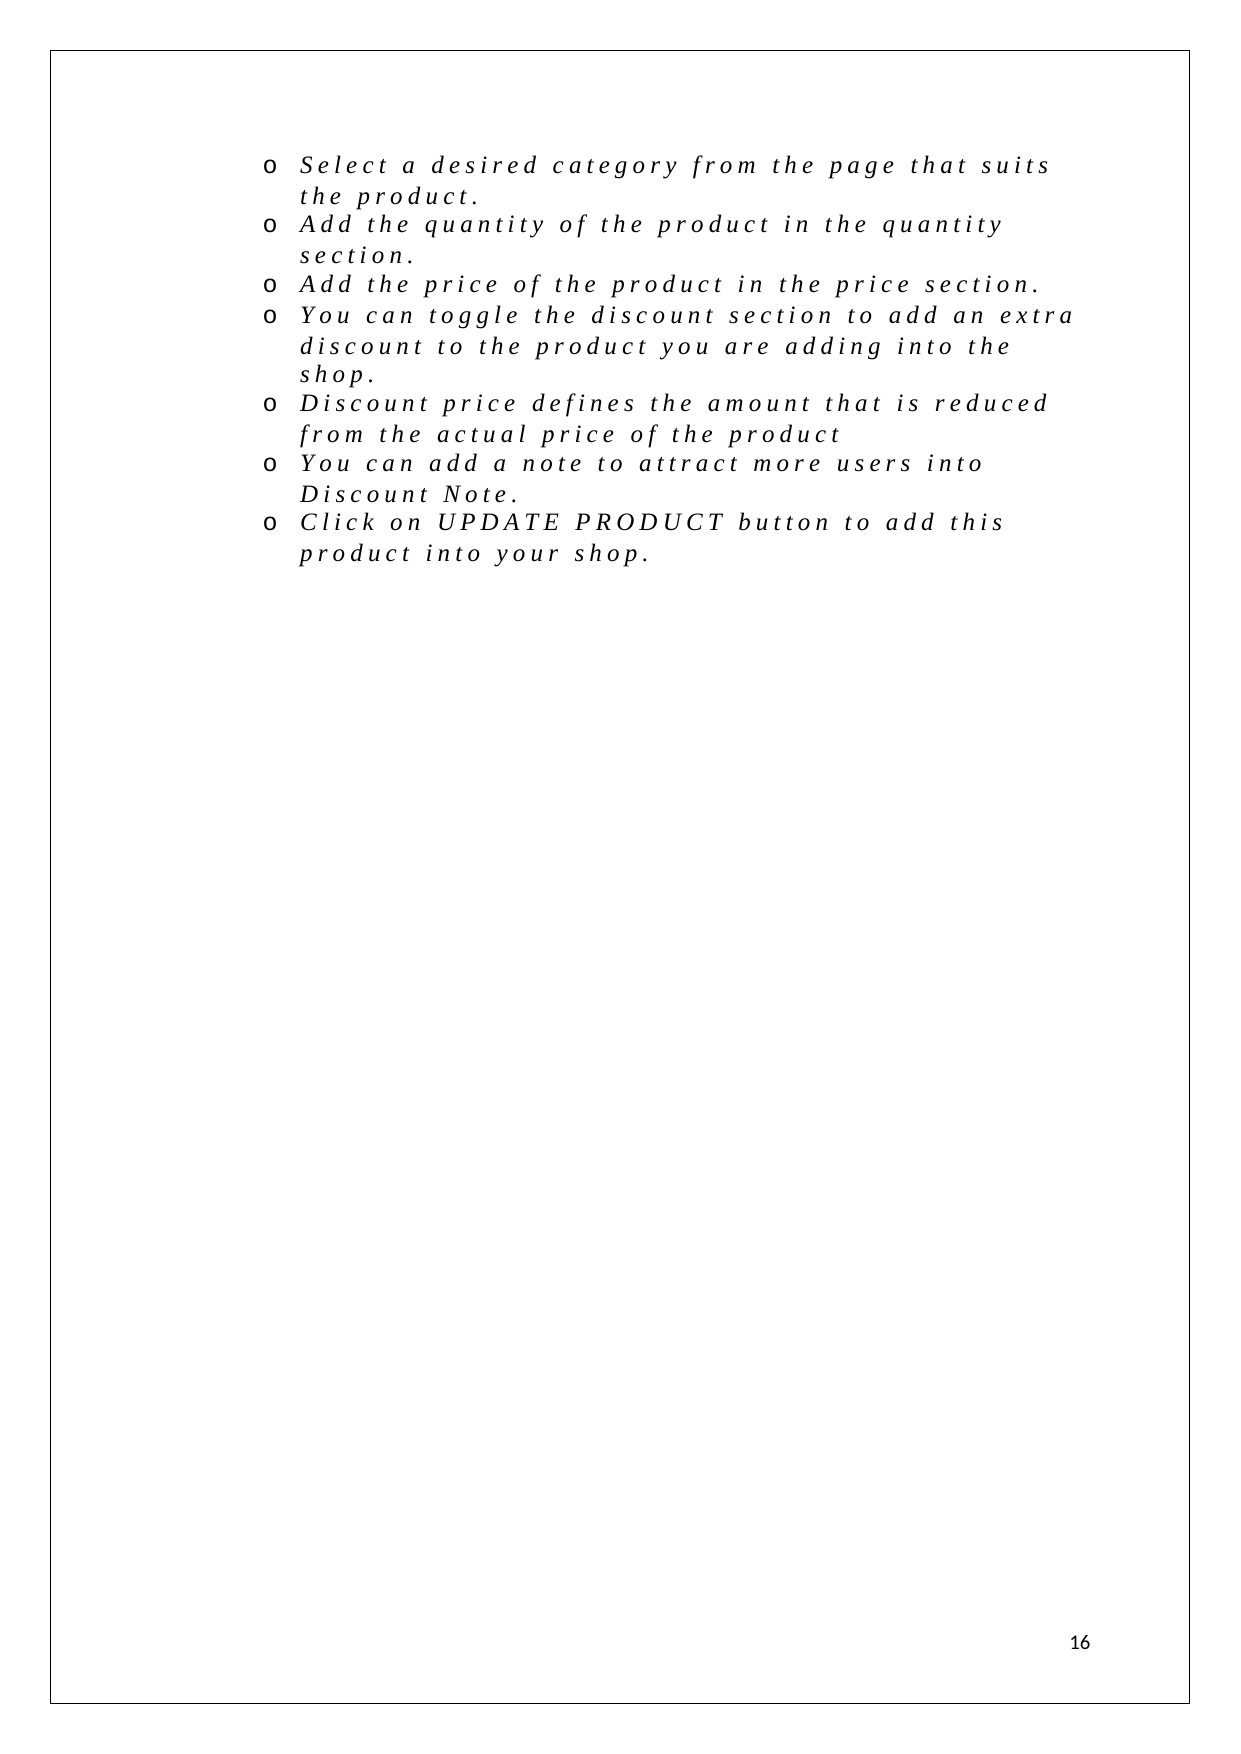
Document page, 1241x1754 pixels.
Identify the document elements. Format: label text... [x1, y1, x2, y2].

list Click on UPDATE PRODUCT button to add this product into your shop. [262, 507, 1090, 567]
list Discount price defines the amount that is reduced from the actual price of the product [262, 388, 1090, 448]
list Add the price of the product in the price section. [262, 269, 1090, 300]
list Add the quantity of the product in the quantity section. [262, 209, 1090, 269]
list Select a desired category from the page that suits the product. [262, 150, 1090, 209]
list You can add a note to attract more users into Discount Note. [262, 448, 1090, 507]
list You can toggle the discount section to add an extra discount to the product you are adding into the shop. [262, 300, 1090, 388]
